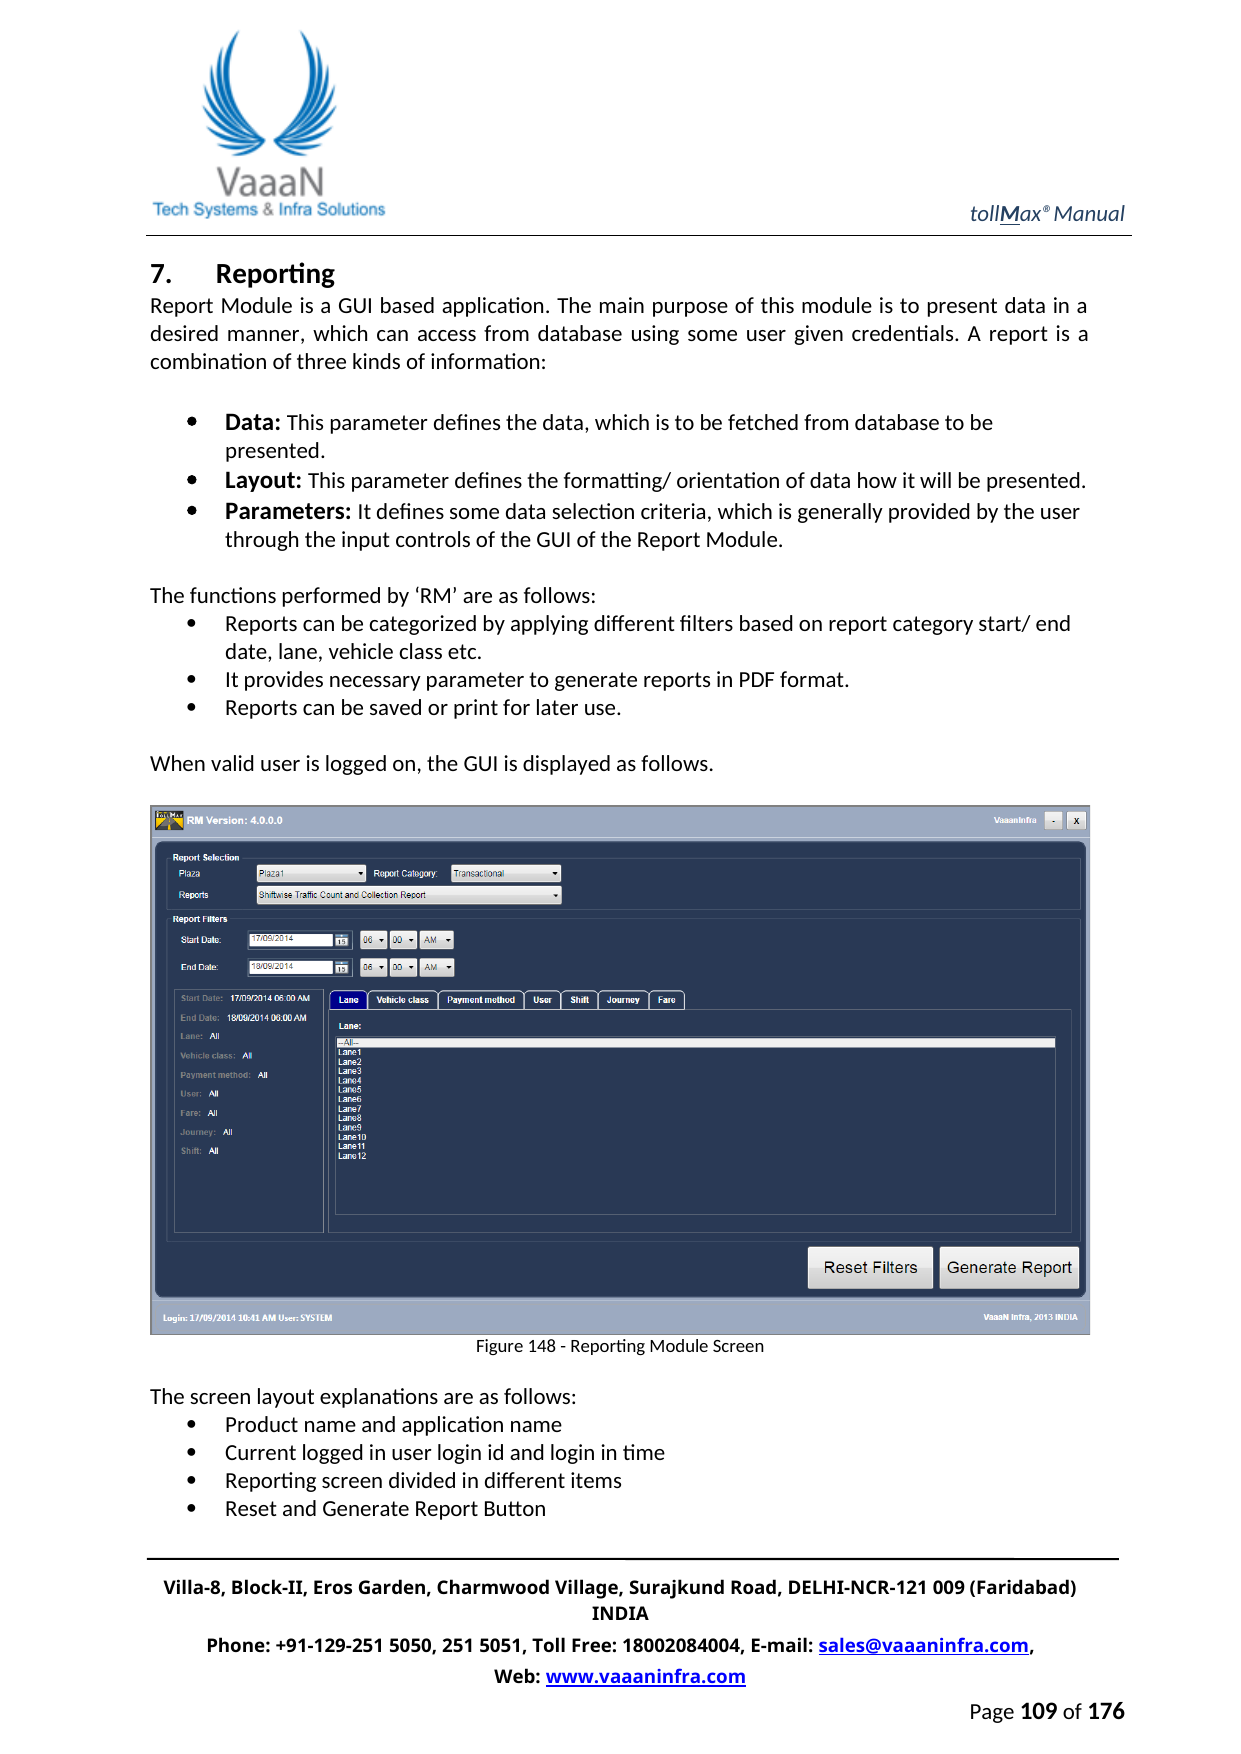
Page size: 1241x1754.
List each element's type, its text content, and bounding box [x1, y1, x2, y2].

picture [150, 805, 1091, 1335]
list Reports can be categorized by applying different filters based on report category start/ end date, lane, vehicle class etc. [187, 609, 1090, 665]
list Reports can be saved or print for later use. [187, 693, 1090, 721]
text The functions performed by ‘RM’ are as follows: [150, 581, 1090, 609]
list Reset and Generate Report Button [187, 1494, 1090, 1522]
picture [150, 28, 389, 222]
list Reporting screen divided in different items [187, 1466, 1090, 1494]
list Layout: This parameter defines the formatting/ orientation of data how it will be presented. [187, 464, 1090, 495]
text The screen layout explanations are as follows: [150, 1382, 1090, 1410]
list Product name and application name [187, 1410, 1090, 1438]
text Report Module is a GUI based application. The main purpose of this module is to present data in a desired manner, which can access from database using some user given credentials. A report is a combination of three kinds of information: [150, 291, 1090, 375]
list Current logged in user login id and login in time [187, 1438, 1090, 1466]
subtitle Reporting [150, 256, 1090, 291]
list When valid user is logged on, the GUI is displayed as follows. [150, 749, 1090, 777]
list Data: This parameter defines the data, which is to be fetched from database to be presented. [187, 406, 1090, 464]
text Figure 148 - Reporting Module Screen [150, 1335, 1090, 1357]
list It provides necessary parameter to generate reports in PDF format. [187, 665, 1090, 693]
list Parameters: It defines some data selection criteria, which is generally provided by the user through the input controls of the GUI of the Report Module. [187, 495, 1090, 553]
